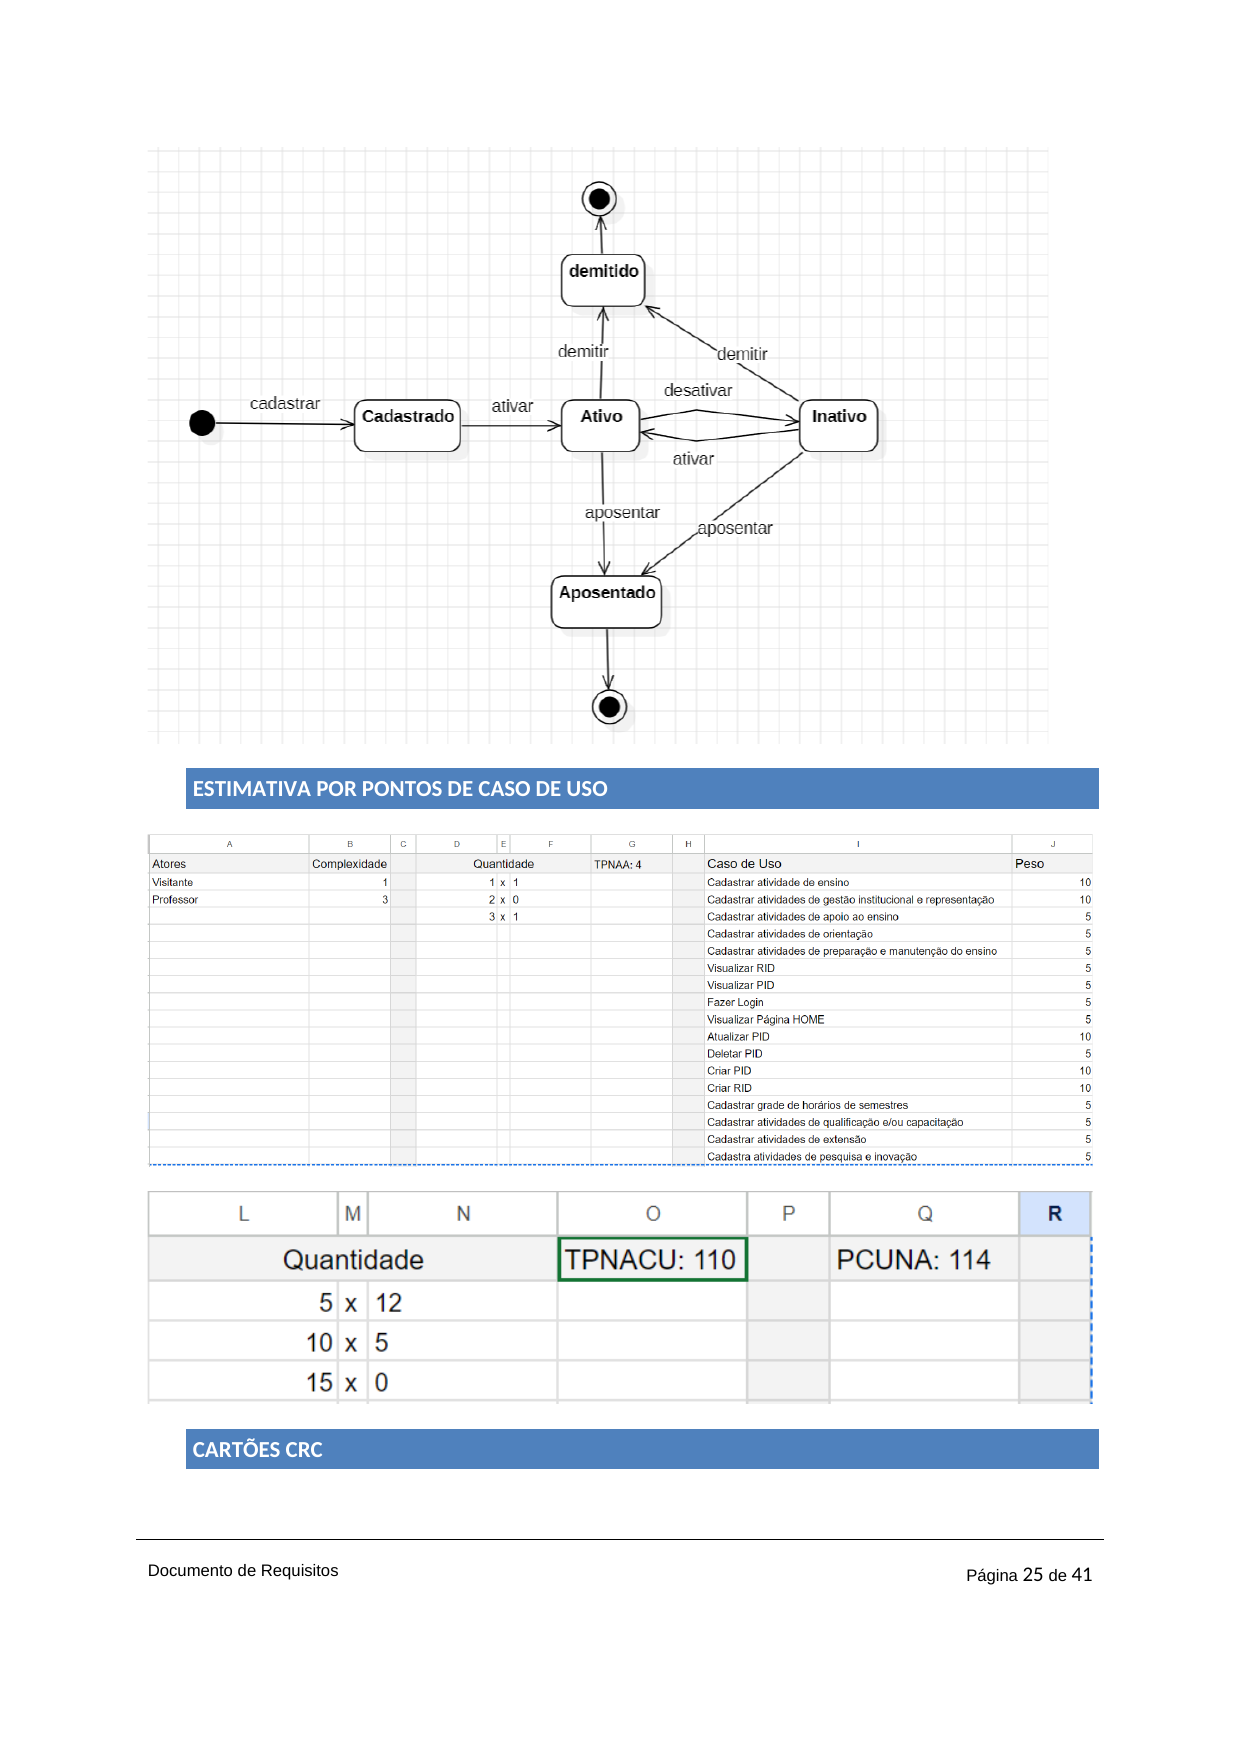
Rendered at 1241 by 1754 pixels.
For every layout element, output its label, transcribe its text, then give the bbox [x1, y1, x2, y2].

picture [147, 1191, 1093, 1404]
picture [147, 147, 1049, 744]
subtitle CARTÕES CRC [193, 1435, 1092, 1463]
picture [147, 833, 1093, 1167]
subtitle ESTIMATIVA POR PONTOS DE CASO DE USO [193, 774, 1092, 802]
